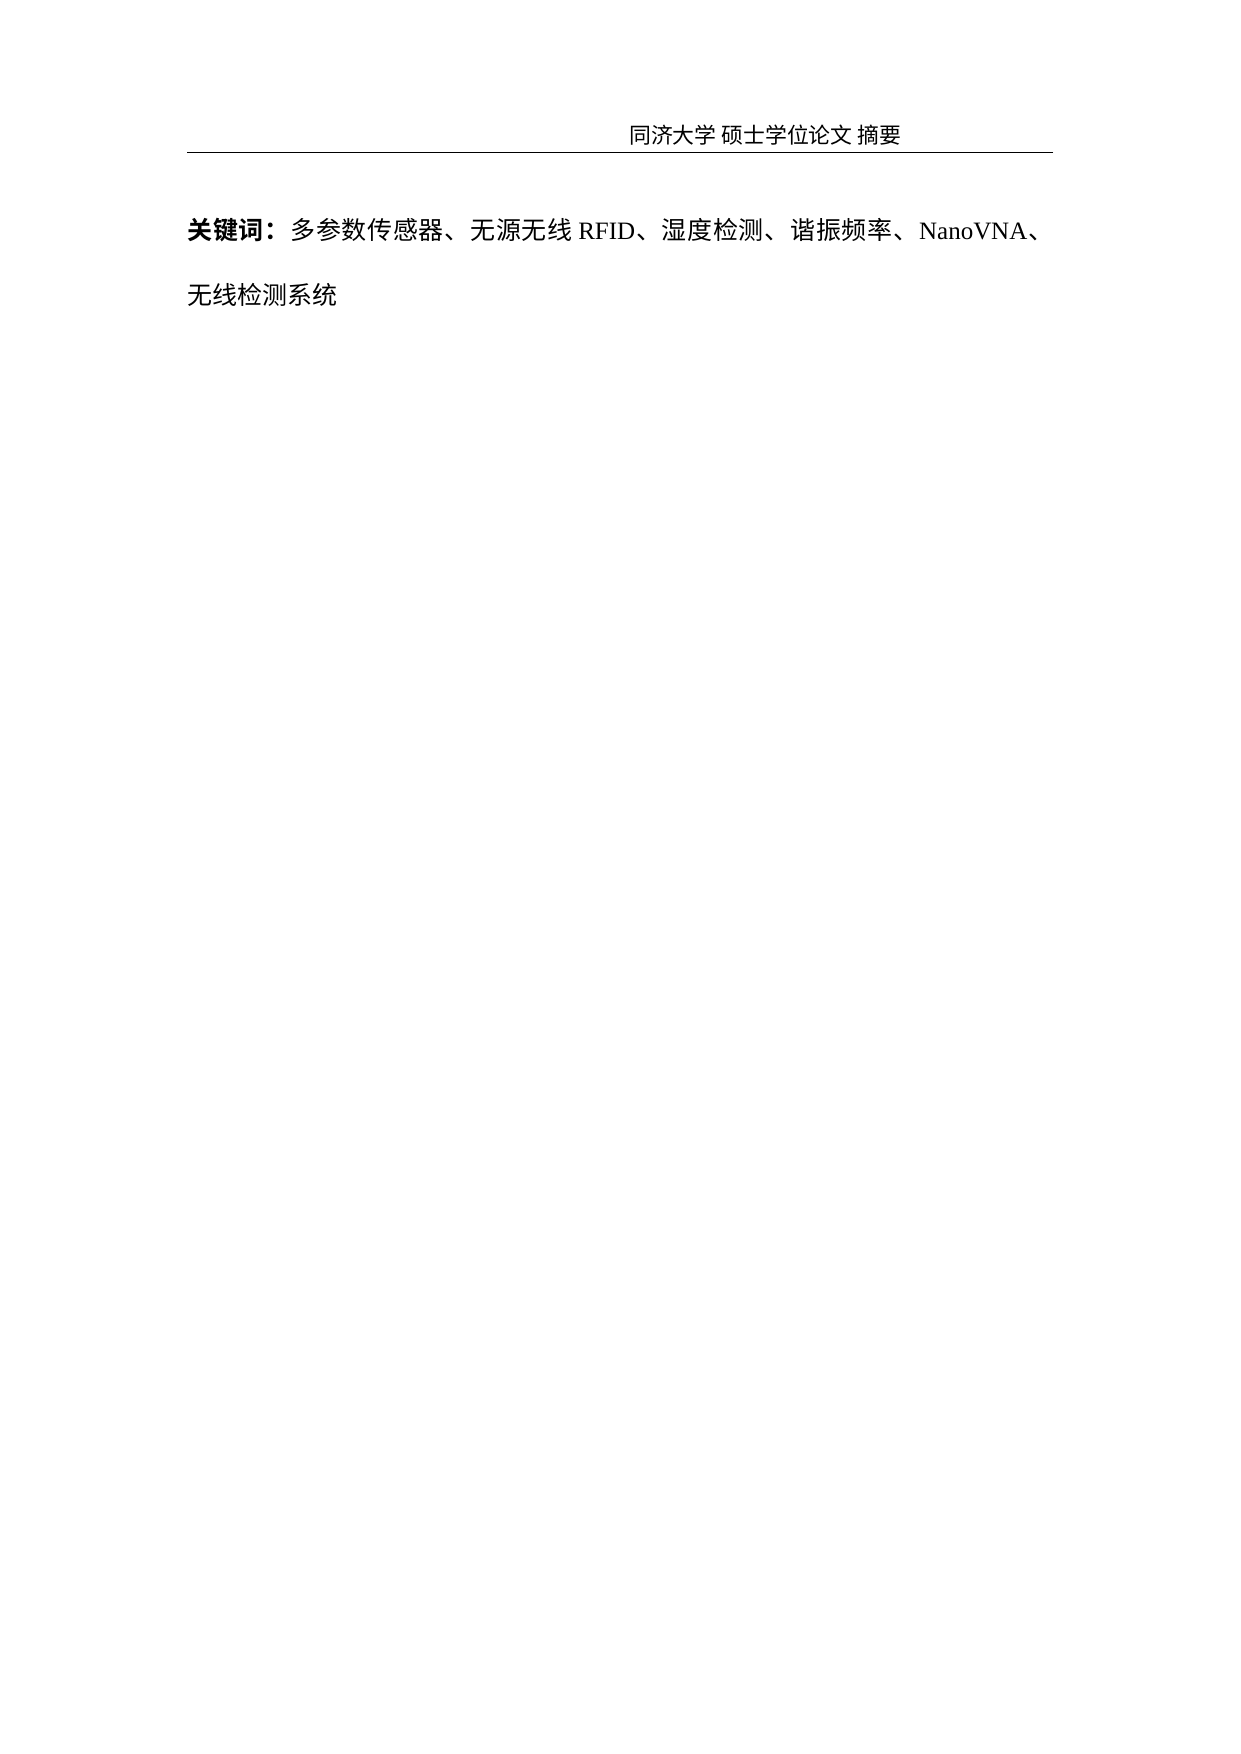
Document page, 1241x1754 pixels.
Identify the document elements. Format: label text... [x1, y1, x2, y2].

text 关键词：多参数传感器、无源无线RFID、湿度检测、谐振频率、NanoVNA、无线检测系统 [187, 196, 1053, 326]
